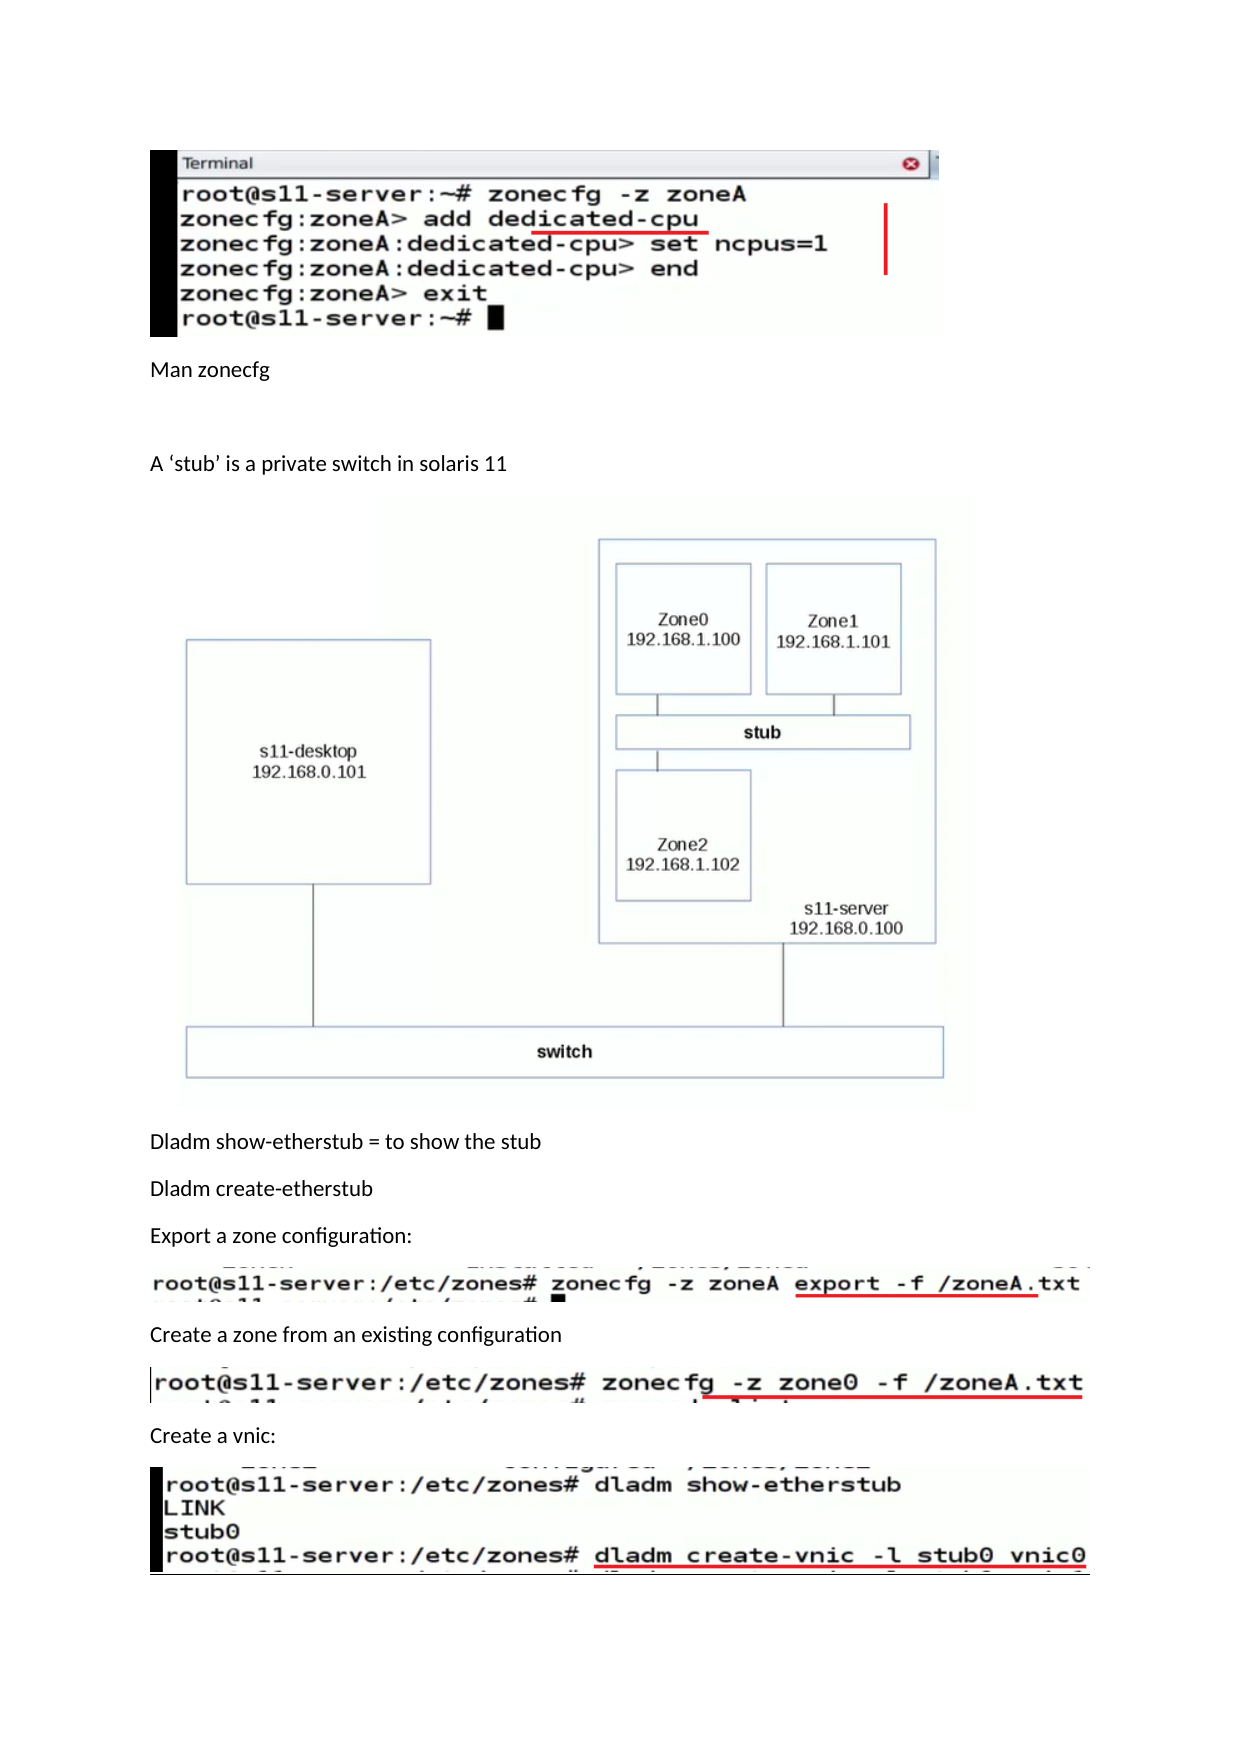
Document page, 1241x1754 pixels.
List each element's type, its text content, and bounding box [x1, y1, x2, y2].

picture [150, 1267, 1090, 1302]
text Man zonecfg [150, 355, 1090, 383]
picture [150, 150, 939, 337]
picture [150, 1367, 1090, 1403]
text Create a zone from an existing configuration [150, 1320, 1090, 1348]
text Export a zone configuration: [150, 1221, 1090, 1249]
picture [150, 1467, 1090, 1572]
text A ‘stub’ is a private switch in solaris 11 [150, 449, 1090, 477]
text Dladm show-etherstub = to show the stub [150, 1127, 1090, 1155]
picture [150, 495, 973, 1109]
text Dladm create-etherstub [150, 1174, 1090, 1202]
text Create a vnic: [150, 1421, 1090, 1449]
